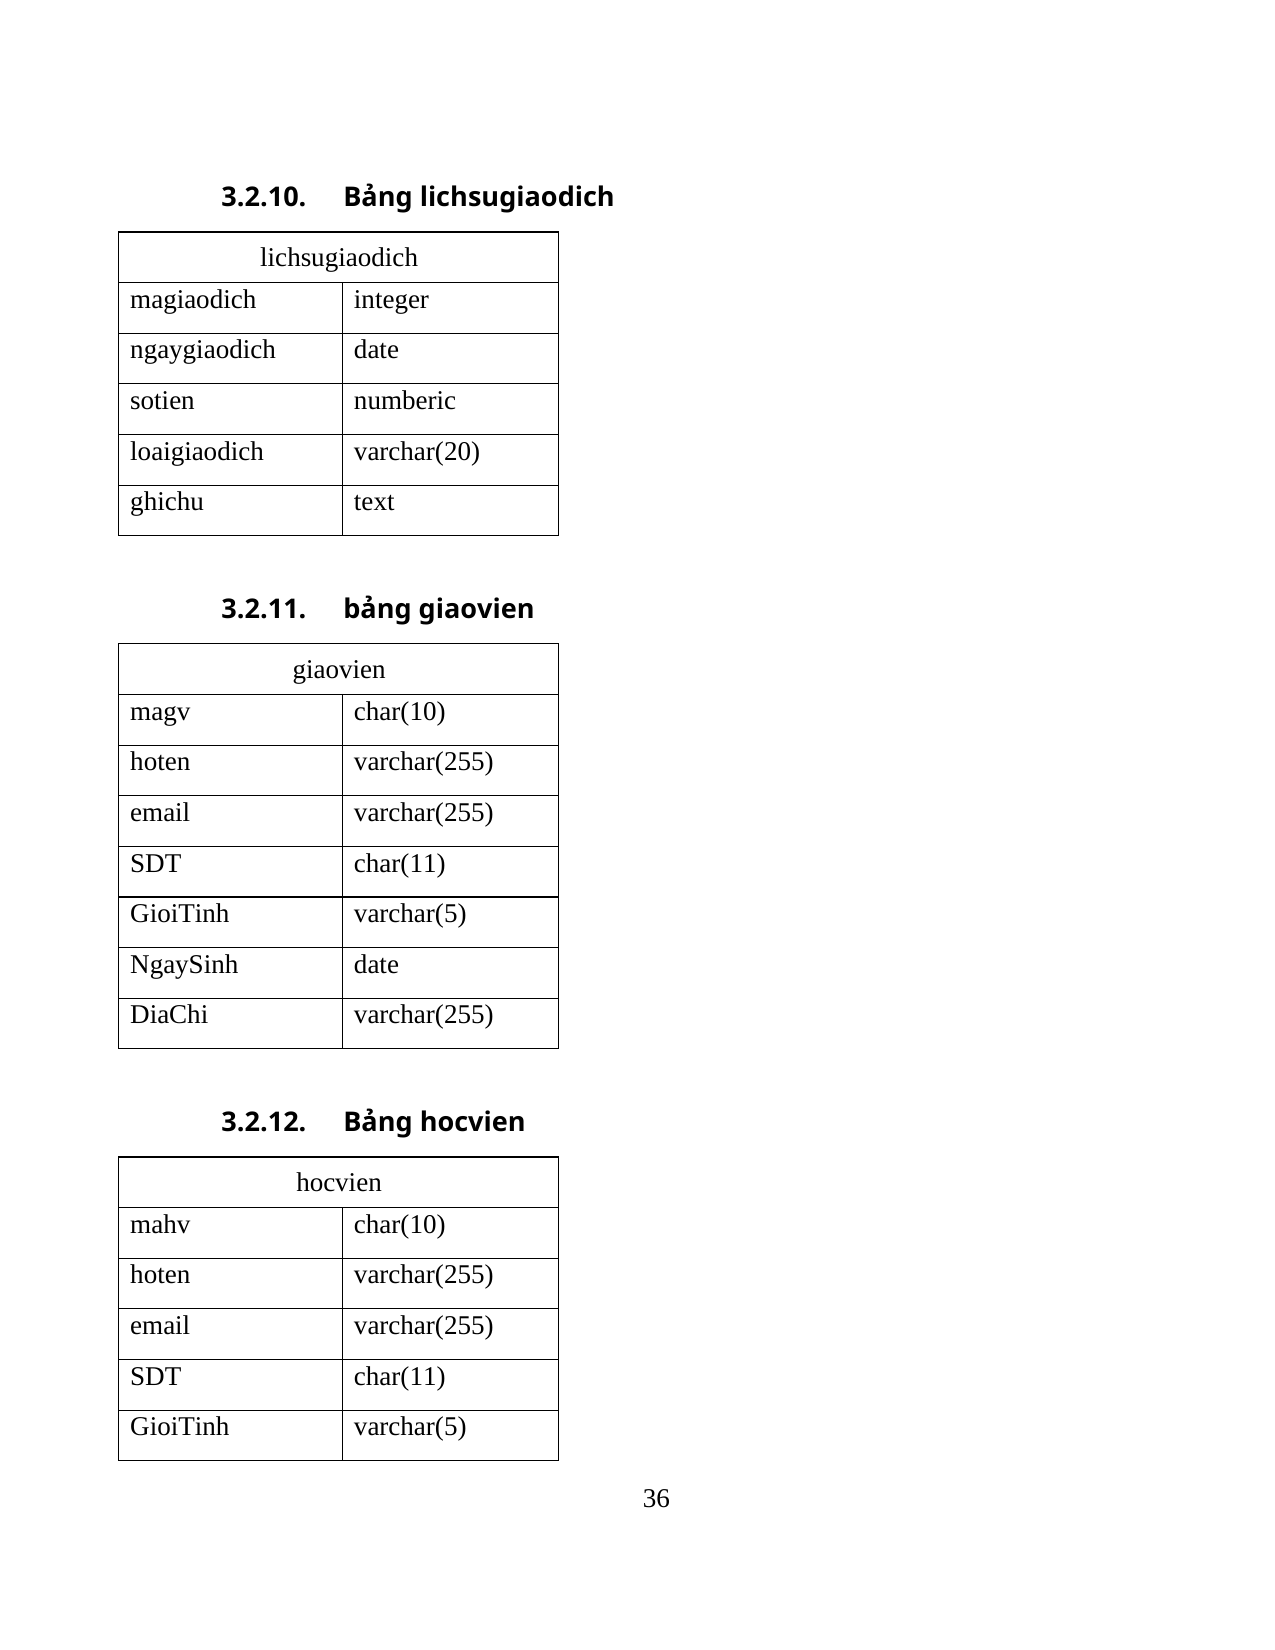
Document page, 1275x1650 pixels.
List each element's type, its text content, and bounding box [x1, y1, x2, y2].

table_cell magiaodich [119, 283, 342, 333]
table_cell varchar(20) [343, 435, 558, 484]
table_cell char(11) [343, 847, 558, 896]
table_header giaovien [119, 644, 558, 694]
table_cell varchar(255) [343, 746, 558, 795]
table_cell numberic [343, 384, 558, 434]
table_cell char(10) [343, 1208, 558, 1258]
table_cell hoten [119, 1259, 342, 1308]
table_cell integer [343, 283, 558, 333]
table_cell varchar(5) [343, 1411, 558, 1460]
table_cell varchar(255) [343, 1259, 558, 1308]
table_cell ghichu [119, 486, 342, 535]
table_cell DiaChi [119, 999, 342, 1048]
table_cell date [343, 948, 558, 998]
subtitle bảng giaovien [177, 589, 1157, 626]
table_cell ngaygiaodich [119, 334, 342, 383]
table_cell date [343, 334, 558, 383]
subtitle Bảng hocvien [177, 1102, 1157, 1139]
table_cell SDT [119, 847, 342, 896]
table_cell loaigiaodich [119, 435, 342, 484]
table_header lichsugiaodich [119, 233, 558, 282]
table_cell varchar(255) [343, 1309, 558, 1359]
table_cell char(10) [343, 695, 558, 744]
table_cell varchar(255) [343, 796, 558, 846]
table_cell varchar(255) [343, 999, 558, 1048]
table_cell NgaySinh [119, 948, 342, 998]
table_cell mahv [119, 1208, 342, 1258]
table_cell sotien [119, 384, 342, 434]
table_header hocvien [119, 1158, 558, 1207]
table_cell char(11) [343, 1360, 558, 1409]
table_cell GioiTinh [119, 1411, 342, 1460]
table_cell text [343, 486, 558, 535]
table_cell email [119, 796, 342, 846]
table_cell magv [119, 695, 342, 744]
subtitle Bảng lichsugiaodich [177, 177, 1157, 214]
table_cell SDT [119, 1360, 342, 1409]
table_cell varchar(5) [343, 898, 558, 947]
table_cell email [119, 1309, 342, 1359]
table_cell hoten [119, 746, 342, 795]
table_cell GioiTinh [119, 898, 342, 947]
